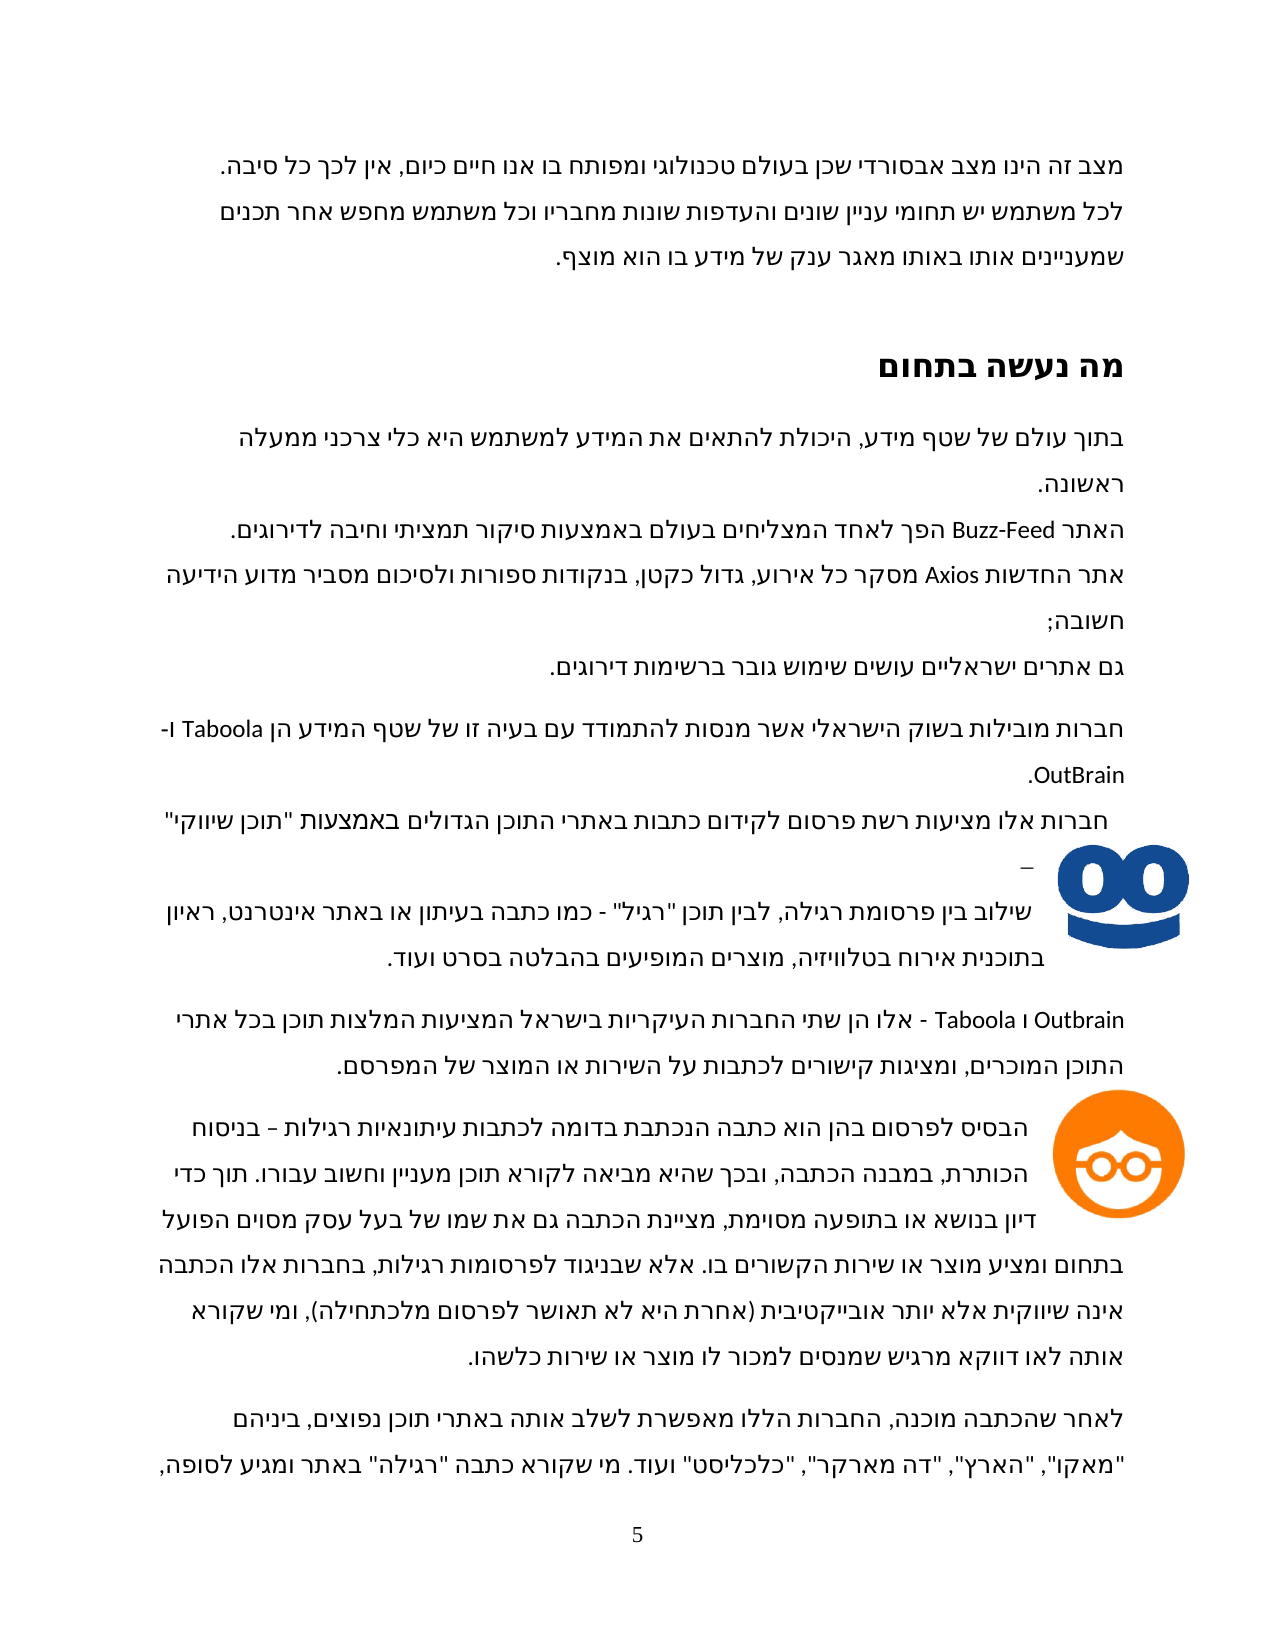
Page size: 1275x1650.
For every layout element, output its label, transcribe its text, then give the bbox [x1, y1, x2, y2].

text מה נעשה בתחום [150, 344, 1125, 385]
text חברות מובילות בשוק הישראלי אשר מנסות להתמודד עם בעיה זו של שטף המידע הן Taboola ו- OutBrain. חברות אלו מציעות רשת פרסום לקידום כתבות באתרי התוכן הגדולים באמצעות "תוכן שיווקי" – שילוב בין פרסומת רגילה, לבין תוכן "רגיל" - כמו כתבה בעיתון או באתר אינטרנט, ראיון בתוכנית אירוח בטלוויזיה, מוצרים המופיעים בהבלטה בסרט ועוד. [150, 713, 1125, 972]
text Outbrain ו Taboola - אלו הן שתי החברות העיקריות בישראל המציעות המלצות תוכן בכל אתרי התוכן המוכרים, ומציגות קישורים לכתבות על השירות או המוצר של המפרסם. [150, 1004, 1125, 1081]
picture [1052, 832, 1196, 959]
picture [1047, 1084, 1185, 1222]
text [150, 1403, 1125, 1480]
text בתוך עולם של שטף מידע, היכולת להתאים את המידע למשתמש היא כלי צרכני ממעלה ראשונה. האתר Buzz-Feed הפך לאחד המצליחים בעולם באמצעות סיקור תמציתי וחיבה לדירוגים. אתר החדשות Axios מסקר כל אירוע, גדול כקטן, בנקודות ספורות ולסיכום מסביר מדוע הידיעה חשובה; גם אתרים ישראליים עושים שימוש גובר ברשימות דירוגים. [150, 422, 1125, 681]
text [150, 150, 1125, 314]
text הבסיס לפרסום בהן הוא כתבה הנכתבת בדומה לכתבות עיתונאיות רגילות – בניסוח הכותרת, במבנה הכתבה, ובכך שהיא מביאה לקורא תוכן מעניין וחשוב עבורו. תוך כדי דיון בנושא או בתופעה מסוימת, מציינת הכתבה גם את שמו של בעל עסק מסוים הפועל בתחום ומציע מוצר או שירות הקשורים בו. אלא שבניגוד לפרסומות רגילות, בחברות אלו הכתבה אינה שיווקית אלא יותר אובייקטיבית (אחרת היא לא תאושר לפרסום מלכתחילה), ומי שקורא אותה לאו דווקא מרגיש שמנסים למכור לו מוצר או שירות כלשהו. [150, 1112, 1125, 1372]
